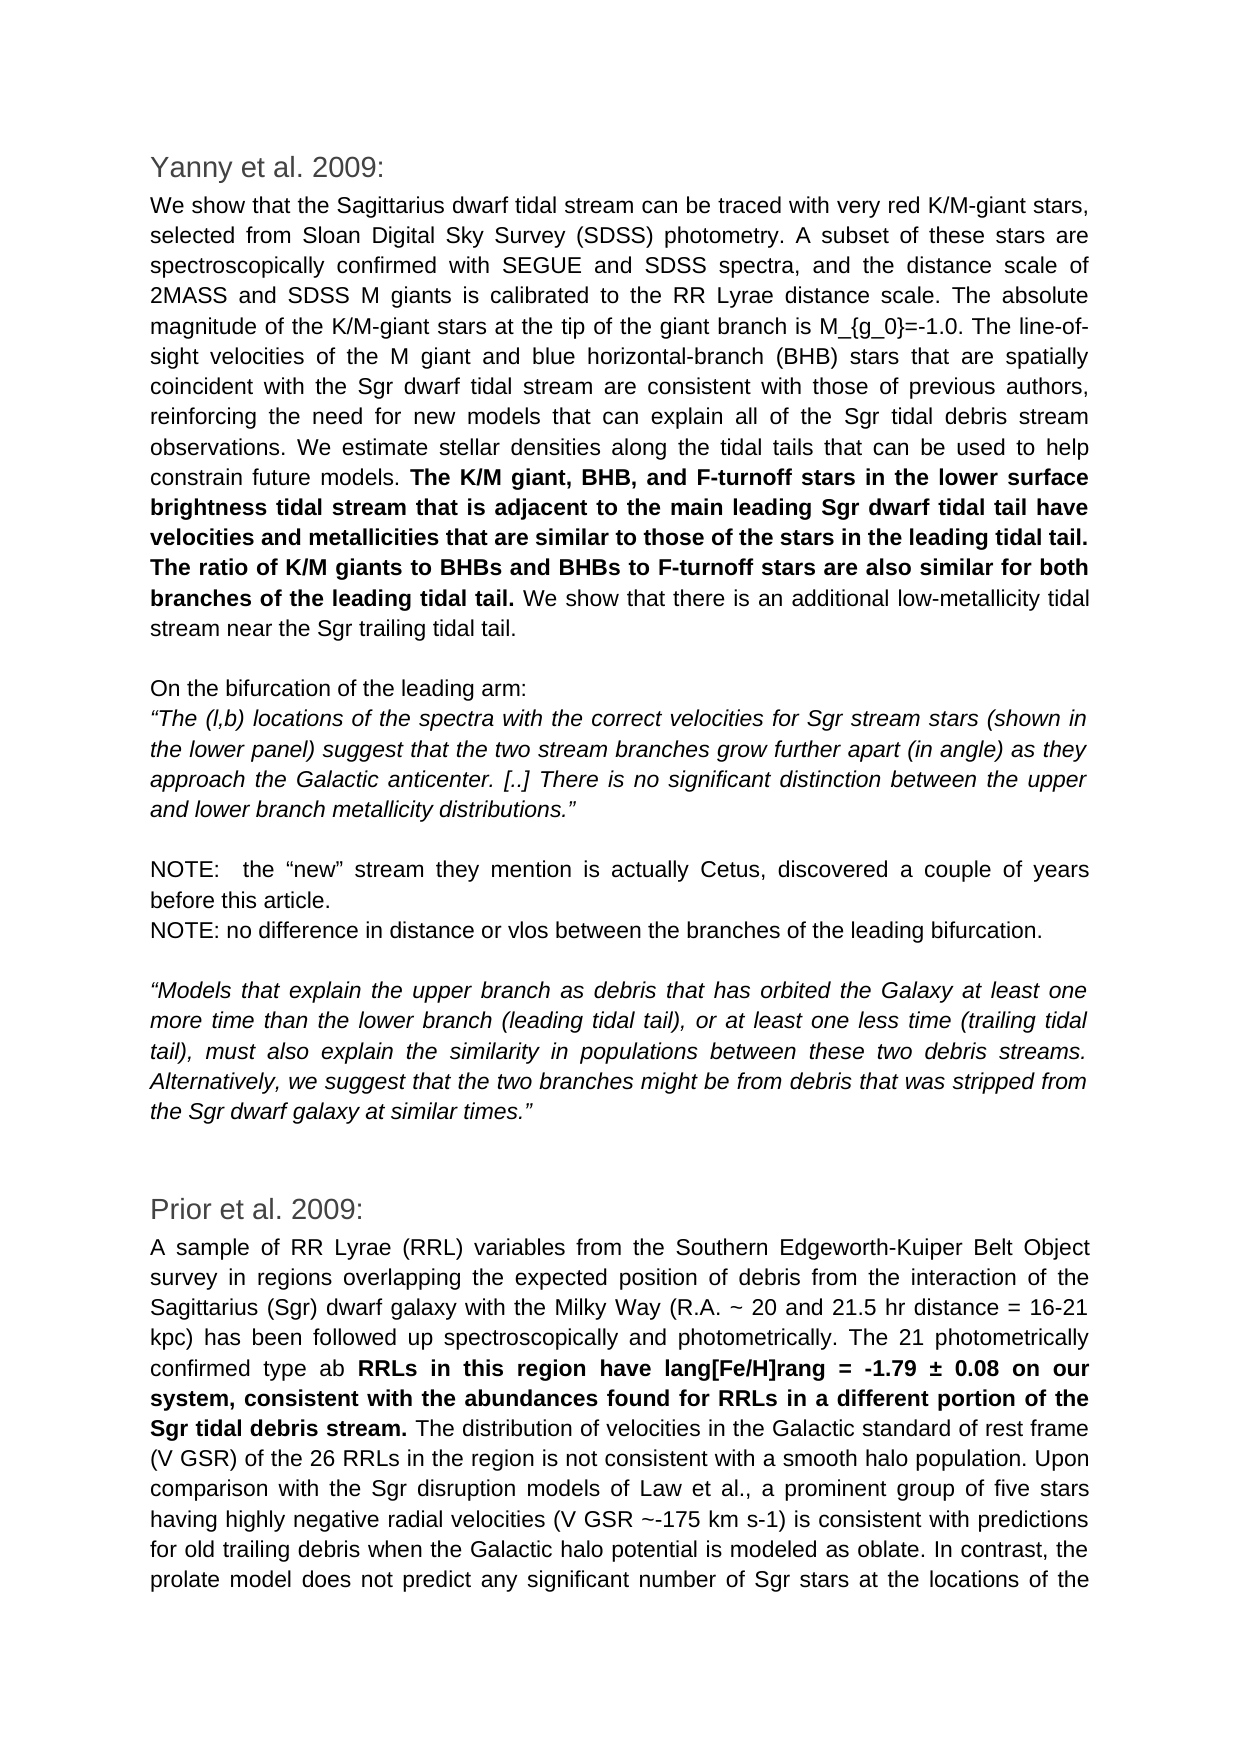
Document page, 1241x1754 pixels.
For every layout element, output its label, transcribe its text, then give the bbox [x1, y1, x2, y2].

text On the bifurcation of the leading arm: [150, 675, 1090, 702]
text NOTE: no difference in distance or vlos between the branches of the leading bifurcation. [150, 917, 1090, 943]
text NOTE: the “new” stream they mention is actually Cetus, discovered a couple of years before this article. [150, 856, 1090, 913]
text “Models that explain the upper branch as debris that has orbited the Galaxy at least one more time than the lower branch (leading tidal tail), or at least one less time (trailing tidal tail), must also explain the similarity in populations between these two debris streams. Alternatively, we suggest that the two branches might be from debris that was stripped from the Sgr dwarf galaxy at similar times.” [150, 977, 1090, 1124]
subtitle Yanny et al. 2009: [150, 150, 1090, 183]
subtitle Prior et al. 2009: [150, 1192, 1090, 1225]
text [150, 1234, 1090, 1592]
text We show that the Sagittarius dwarf tidal stream can be traced with very red K/M-giant stars, selected from Sloan Digital Sky Survey (SDSS) photometry. A subset of these stars are spectroscopically confirmed with SEGUE and SDSS spectra, and the distance scale of 2MASS and SDSS M giants is calibrated to the RR Lyrae distance scale. The absolute magnitude of the K/M-giant stars at the tip of the giant branch is M_{g_0}=-1.0. The line-of-sight velocities of the M giant and blue horizontal-branch (BHB) stars that are spatially coincident with the Sgr dwarf tidal stream are consistent with those of previous authors, reinforcing the need for new models that can explain all of the Sgr tidal debris stream observations. We estimate stellar densities along the tidal tails that can be used to help constrain future models. The K/M giant, BHB, and F-turnoff stars in the lower surface brightness tidal stream that is adjacent to the main leading Sgr dwarf tidal tail have velocities and metallicities that are similar to those of the stars in the leading tidal tail. The ratio of K/M giants to BHBs and BHBs to F-turnoff stars are also similar for both branches of the leading tidal tail. We show that there is an additional low-metallicity tidal stream near the Sgr trailing tidal tail. [150, 192, 1090, 641]
text “The (l,b) locations of the spectra with the correct velocities for Sgr stream stars (shown in the lower panel) suggest that the two stream branches grow further apart (in angle) as they approach the Galactic anticenter. [..] There is no significant distinction between the upper and lower branch metallicity distributions.” [150, 705, 1090, 822]
